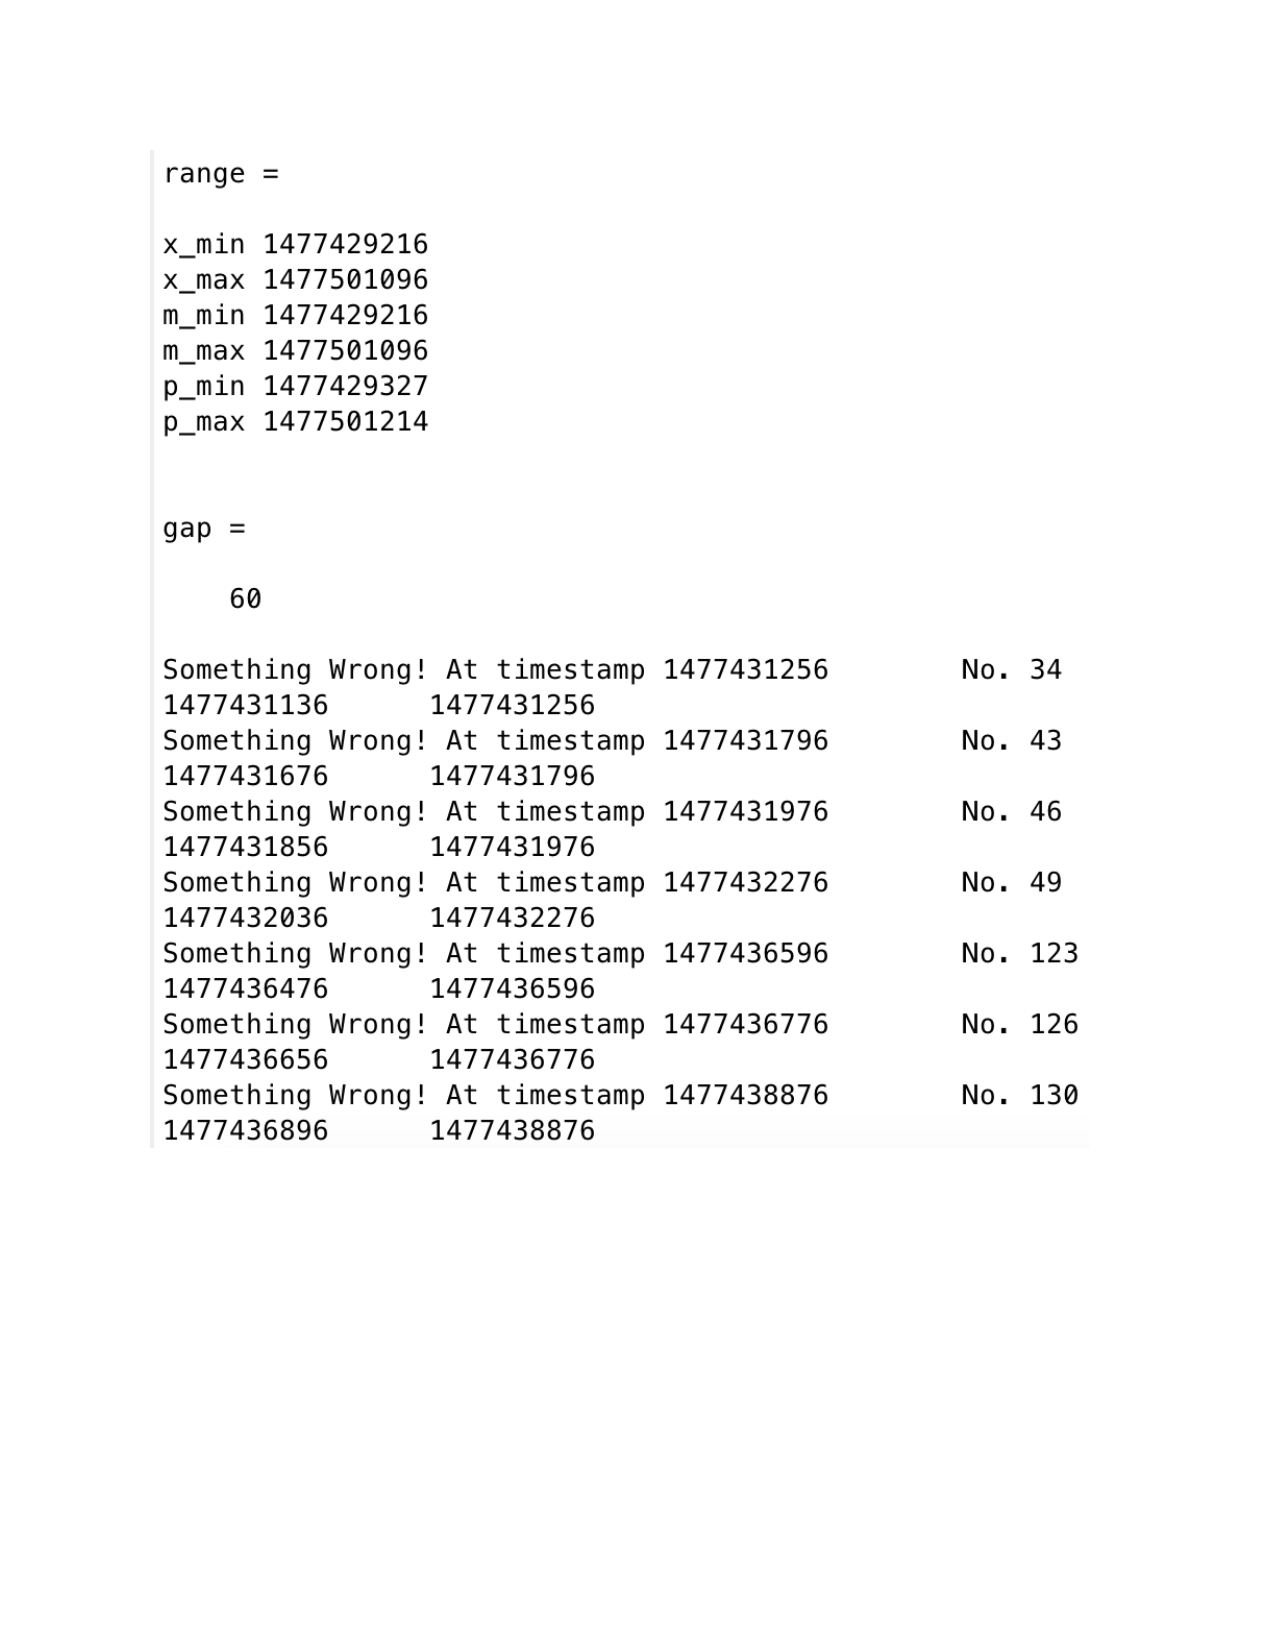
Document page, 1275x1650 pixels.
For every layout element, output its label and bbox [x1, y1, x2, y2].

picture [150, 150, 1090, 1148]
